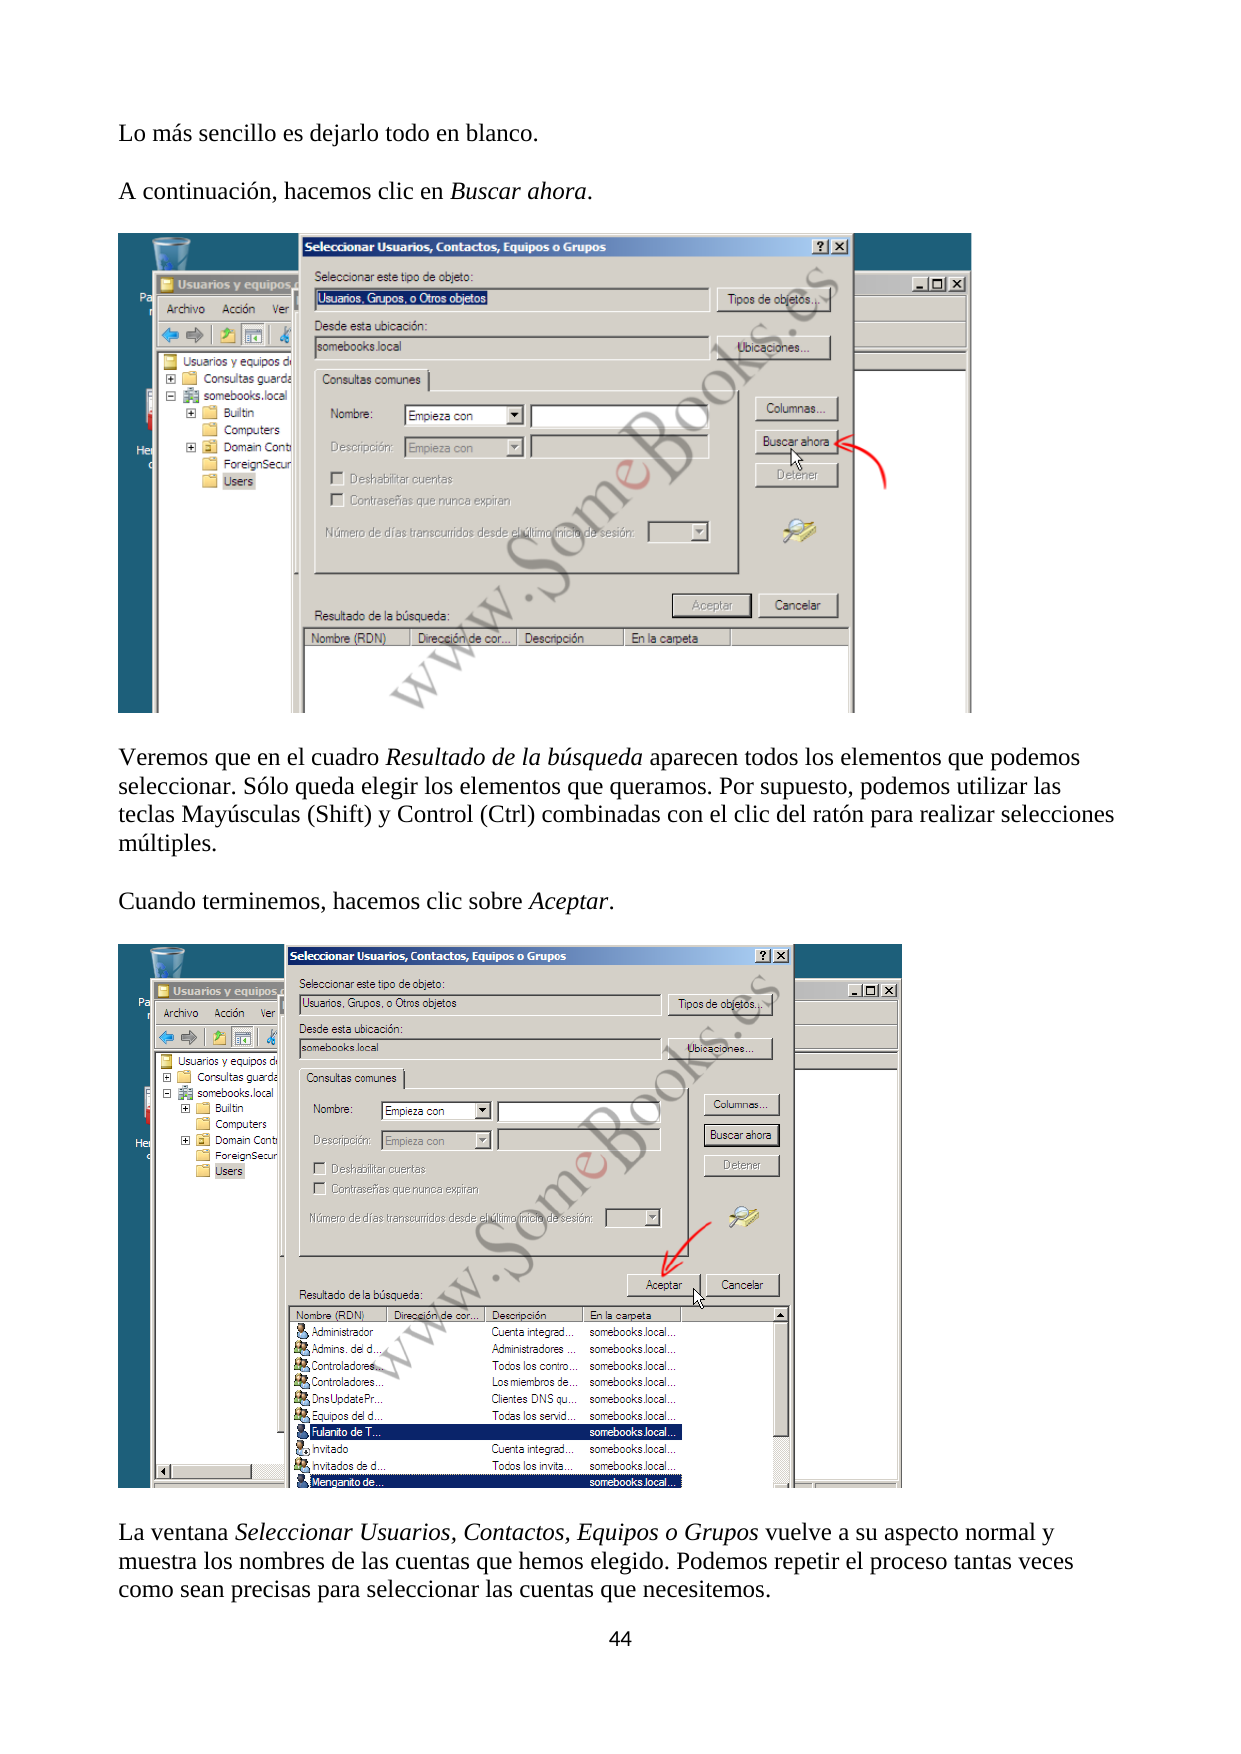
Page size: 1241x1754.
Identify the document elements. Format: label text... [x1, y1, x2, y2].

text La ventana Seleccionar Usuarios, Contactos, Equipos o Grupos vuelve a su aspecto normal y muestra los nombres de las cuentas que hemos elegido. Podemos repetir el proceso tantas veces como sean precisas para seleccionar las cuentas que necesitemos. [118, 1517, 1122, 1603]
text Lo más sencillo es dejarlo todo en blanco. [118, 118, 1122, 147]
text A continuación, hacemos clic en Buscar ahora. [118, 176, 1122, 205]
picture [118, 944, 902, 1488]
picture [118, 233, 972, 713]
text Veremos que en el cuadro Resultado de la búsqueda aparecen todos los elementos que podemos seleccionar. Sólo queda elegir los elementos que queramos. Por supuesto, podemos utilizar las teclas Mayúsculas (Shift) y Control (Ctrl) combinadas con el clic del ratón para realizar selecciones múltiples. [118, 742, 1122, 857]
text Cuando terminemos, hacemos clic sobre Aceptar. [118, 886, 1122, 915]
